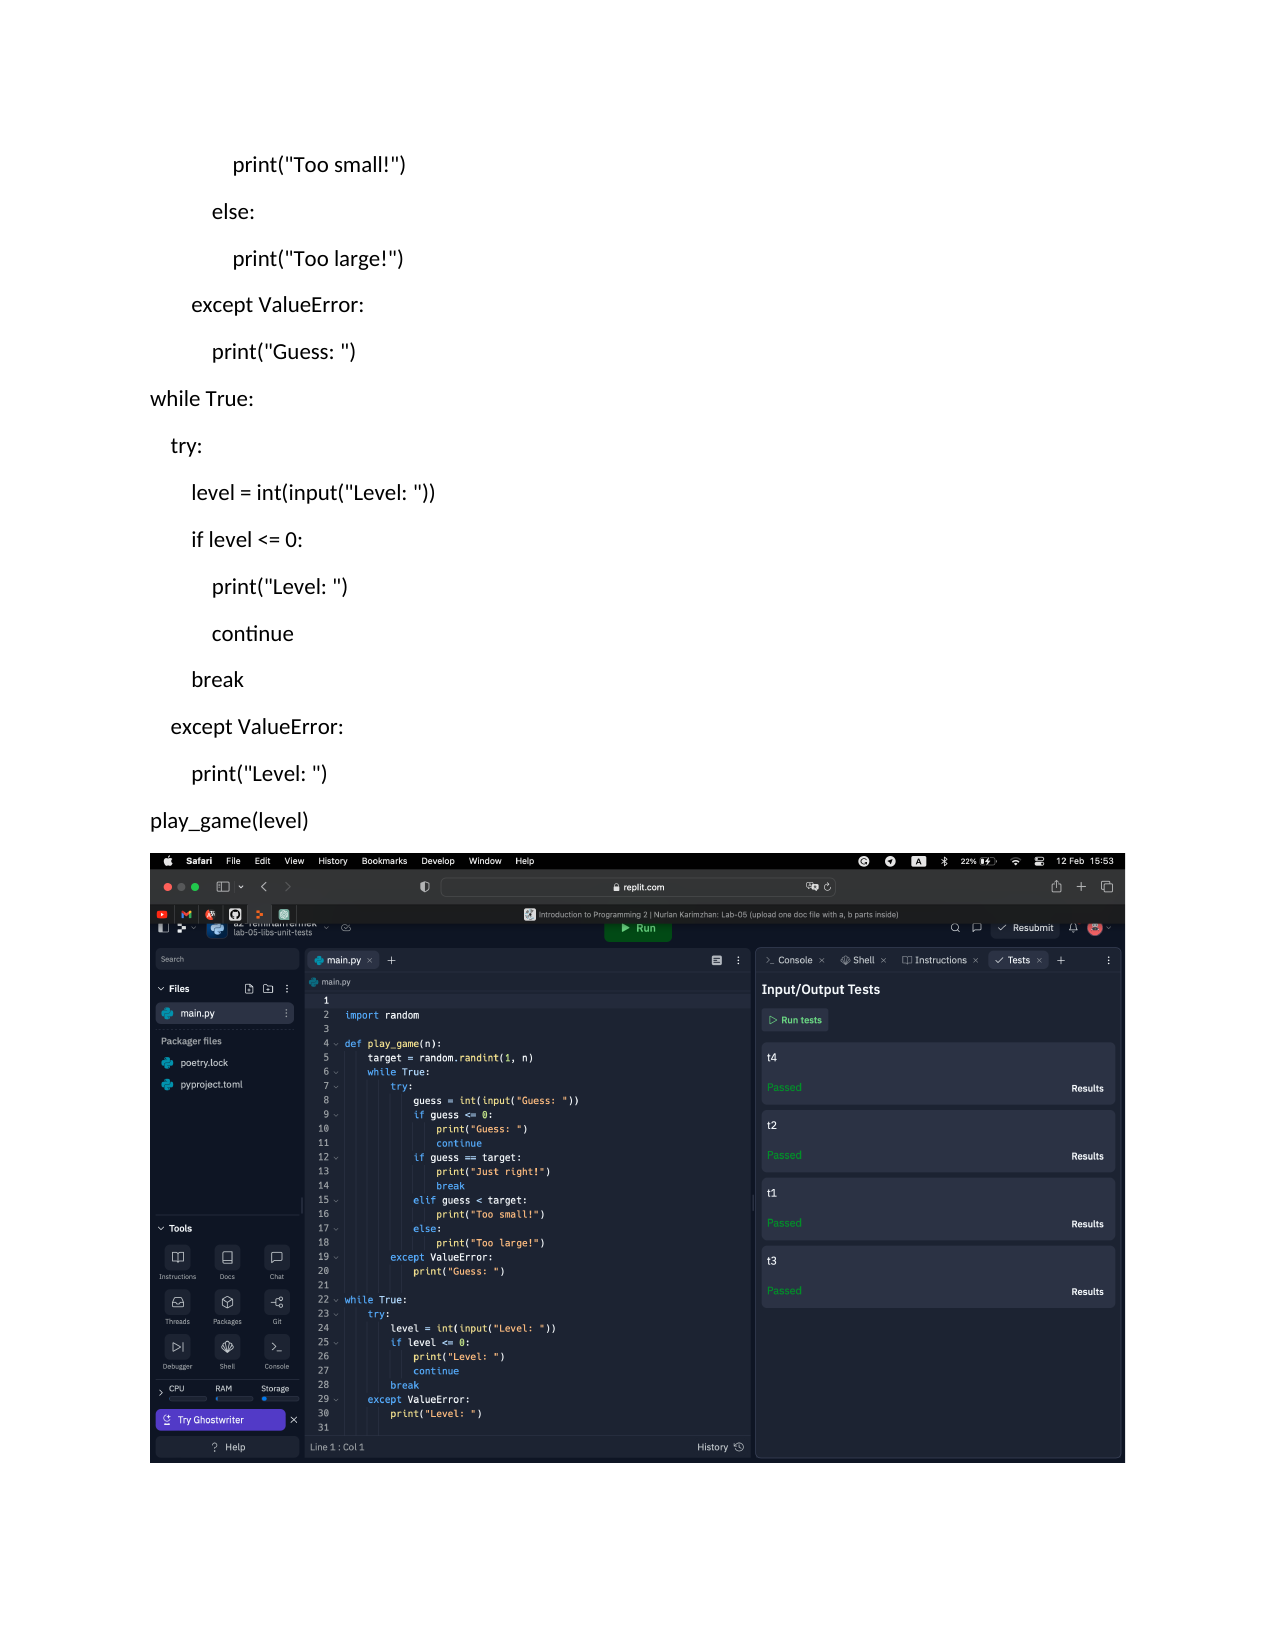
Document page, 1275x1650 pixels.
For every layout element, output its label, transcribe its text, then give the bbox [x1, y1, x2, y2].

text print("Too large!") [150, 244, 1125, 272]
text try: [150, 431, 1125, 459]
text if level <= 0: [150, 525, 1125, 553]
text break [150, 666, 1125, 694]
text print("Too small!") [150, 150, 1125, 178]
text print("Level: ") [150, 572, 1125, 600]
text play_game(level) [150, 806, 1125, 834]
text print("Guess: ") [150, 337, 1125, 366]
text while True: [150, 384, 1125, 412]
text level = int(input("Level: ")) [150, 478, 1125, 506]
text continue [150, 619, 1125, 647]
text except ValueError: [150, 712, 1125, 741]
picture [150, 853, 1125, 1463]
text except ValueError: [150, 291, 1125, 319]
text print("Level: ") [150, 759, 1125, 787]
text else: [150, 197, 1125, 225]
